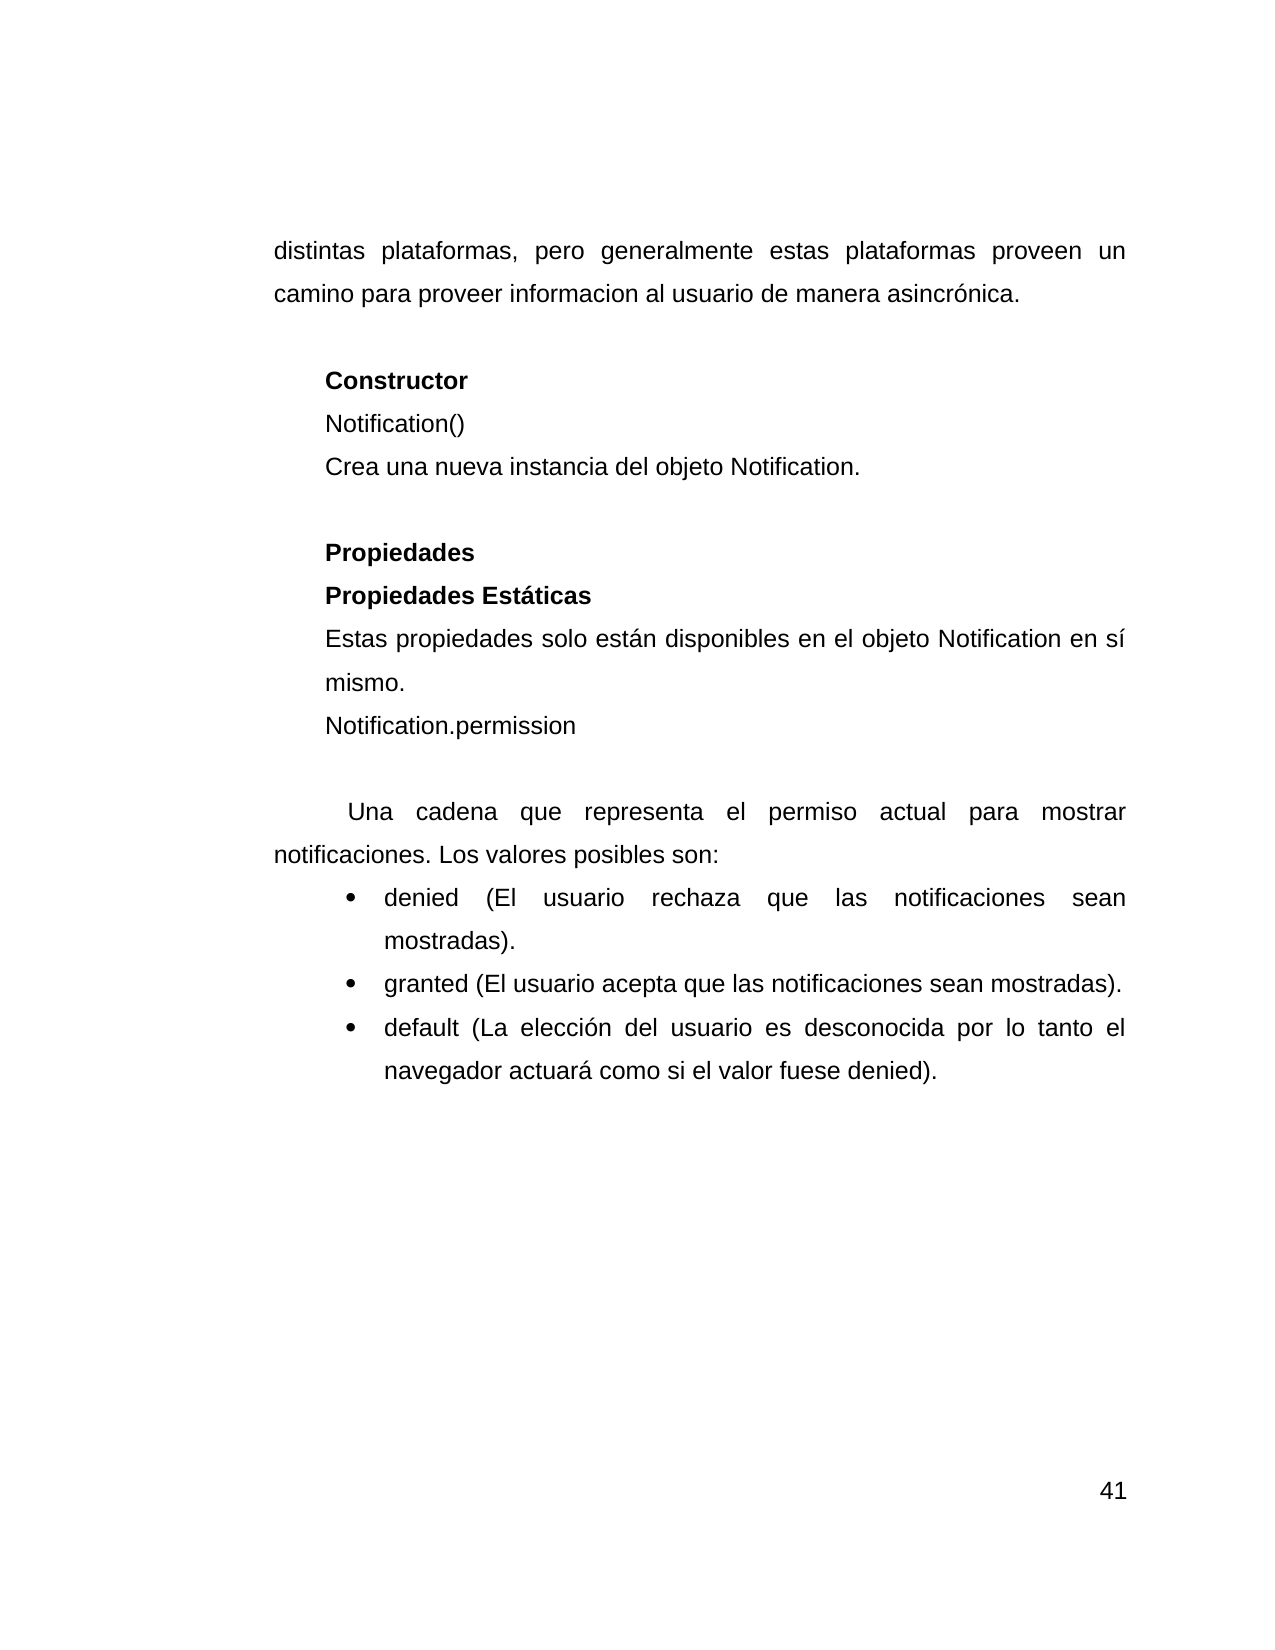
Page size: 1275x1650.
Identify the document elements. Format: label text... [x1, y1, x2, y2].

text Propiedades [325, 538, 1127, 567]
text Una cadena que representa el permiso actual para mostrar notificaciones. Los valores posibles son: [273, 797, 1127, 869]
text Crea una nueva instancia del objeto Notification. [325, 452, 1127, 481]
list denied (El usuario rechaza que las notificaciones sean mostradas). [346, 883, 1127, 955]
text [273, 236, 1127, 308]
list granted (El usuario acepta que las notificaciones sean mostradas). [346, 969, 1127, 998]
text Notification() [325, 409, 1127, 437]
list default (La elección del usuario es desconocida por lo tanto el navegador actuará como si el valor fuese denied). [346, 1013, 1127, 1085]
text Propiedades Estáticas [325, 581, 1127, 610]
text Estas propiedades solo están disponibles en el objeto Notification en sí mismo. [325, 624, 1127, 696]
text Notification.permission [325, 711, 1127, 739]
text Constructor [325, 366, 1127, 394]
